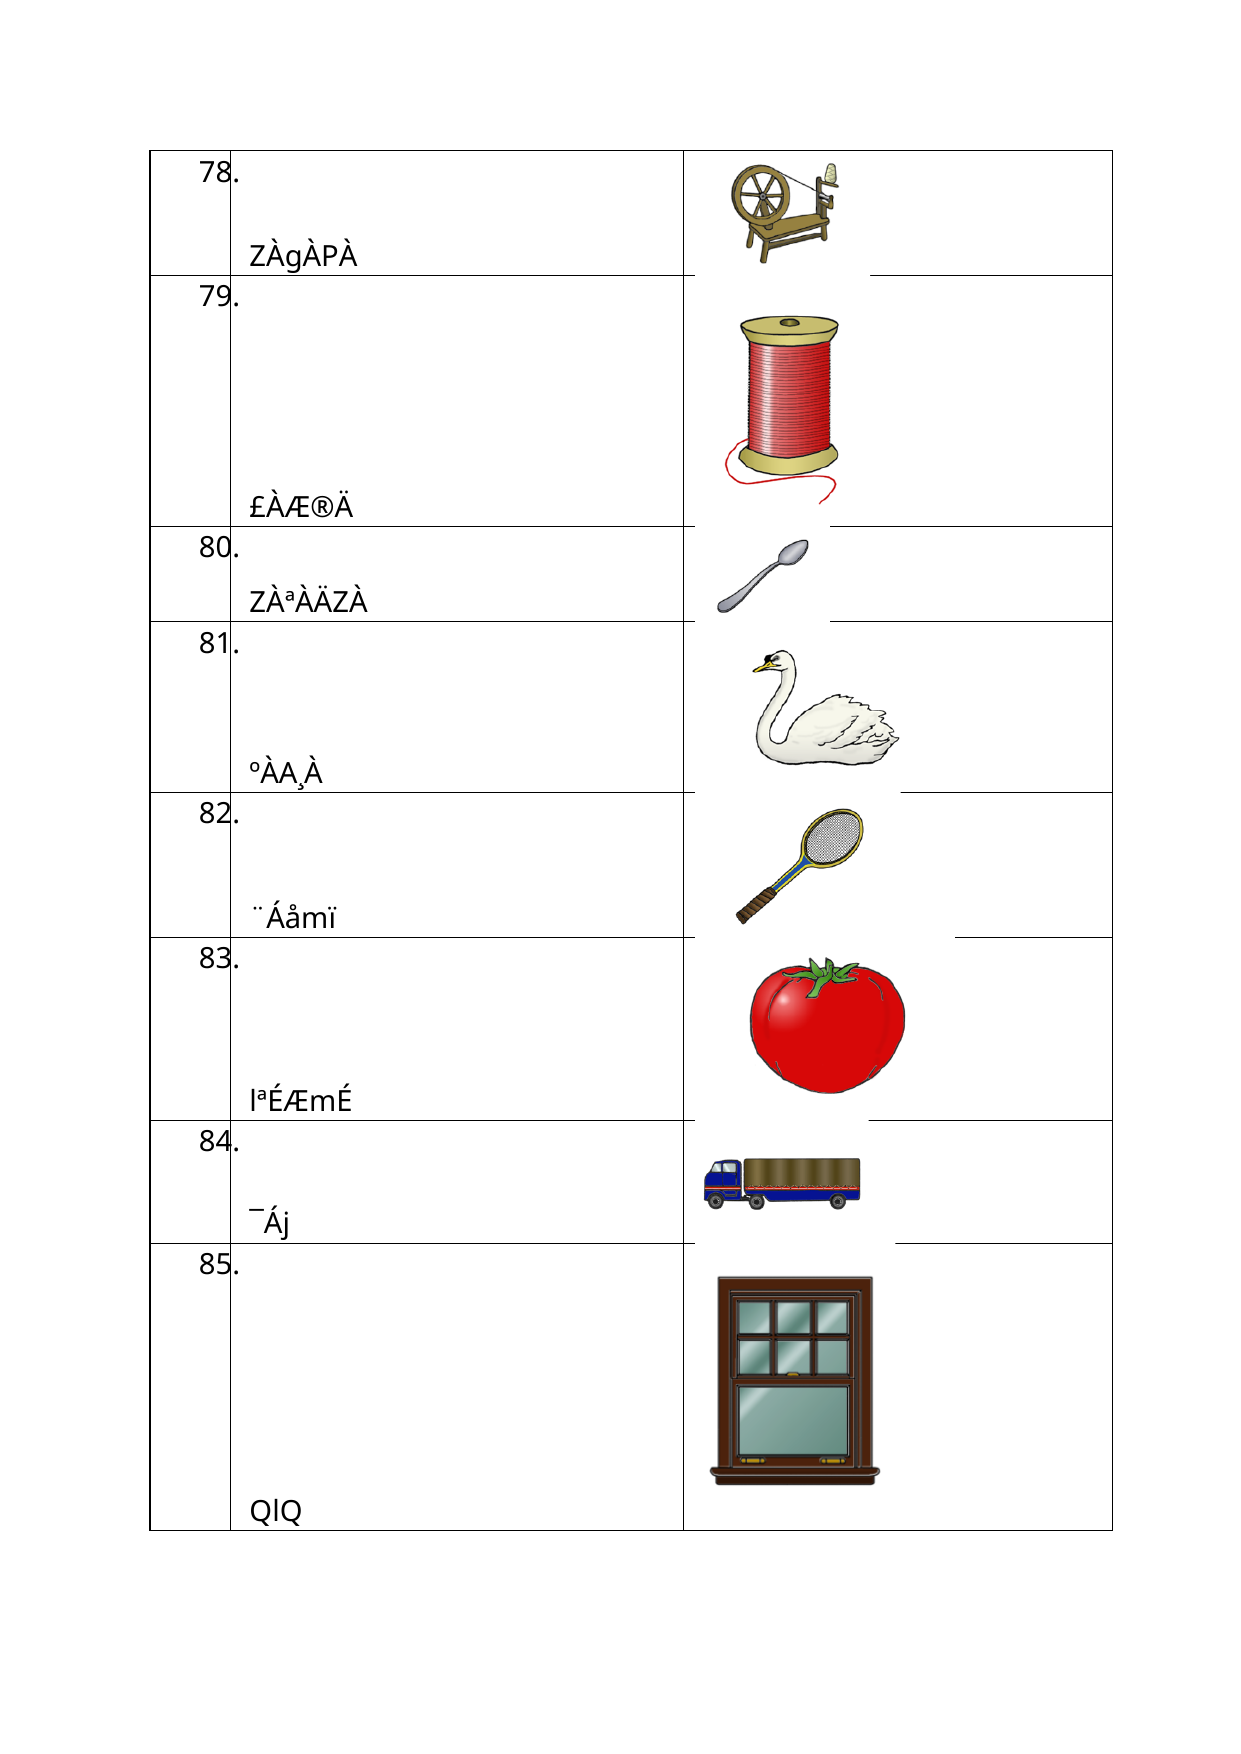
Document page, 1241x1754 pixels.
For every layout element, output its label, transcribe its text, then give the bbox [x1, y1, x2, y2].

table_cell ZÀgÀPÀ [231, 151, 683, 275]
table_cell [151, 276, 230, 526]
table_cell [871, 276, 1112, 526]
table_cell [684, 527, 695, 621]
table_cell lªÉÆmÉ [231, 938, 683, 1120]
table_cell [872, 151, 1112, 275]
table_cell ºÀA¸À [231, 622, 683, 792]
picture [695, 151, 955, 1530]
table_cell [151, 938, 230, 1120]
table_cell [151, 622, 230, 792]
table_cell [684, 793, 695, 937]
table_cell [937, 622, 1112, 792]
table_cell [151, 1121, 230, 1242]
table_cell [684, 1121, 695, 1242]
table_cell ¨Áåmï [231, 793, 683, 937]
table_cell [901, 793, 1112, 937]
table_cell [151, 1244, 230, 1529]
table_cell [869, 1121, 1112, 1242]
table_cell [955, 938, 1112, 1120]
table_cell [830, 527, 1112, 621]
table_cell [684, 151, 695, 275]
table_cell ZÀªÀÄZÀ [231, 527, 683, 621]
table_cell [684, 276, 695, 526]
table_cell [151, 793, 230, 937]
table_cell QlQ [231, 1244, 683, 1529]
table_cell £ÀÆ®Ä [231, 276, 683, 526]
table_cell [896, 1244, 1112, 1529]
table_cell [151, 151, 230, 275]
table_cell ¯Áj [231, 1121, 683, 1242]
table_cell [684, 1244, 695, 1529]
table_cell [684, 622, 695, 792]
table_cell [684, 938, 695, 1120]
table_cell [151, 527, 230, 621]
